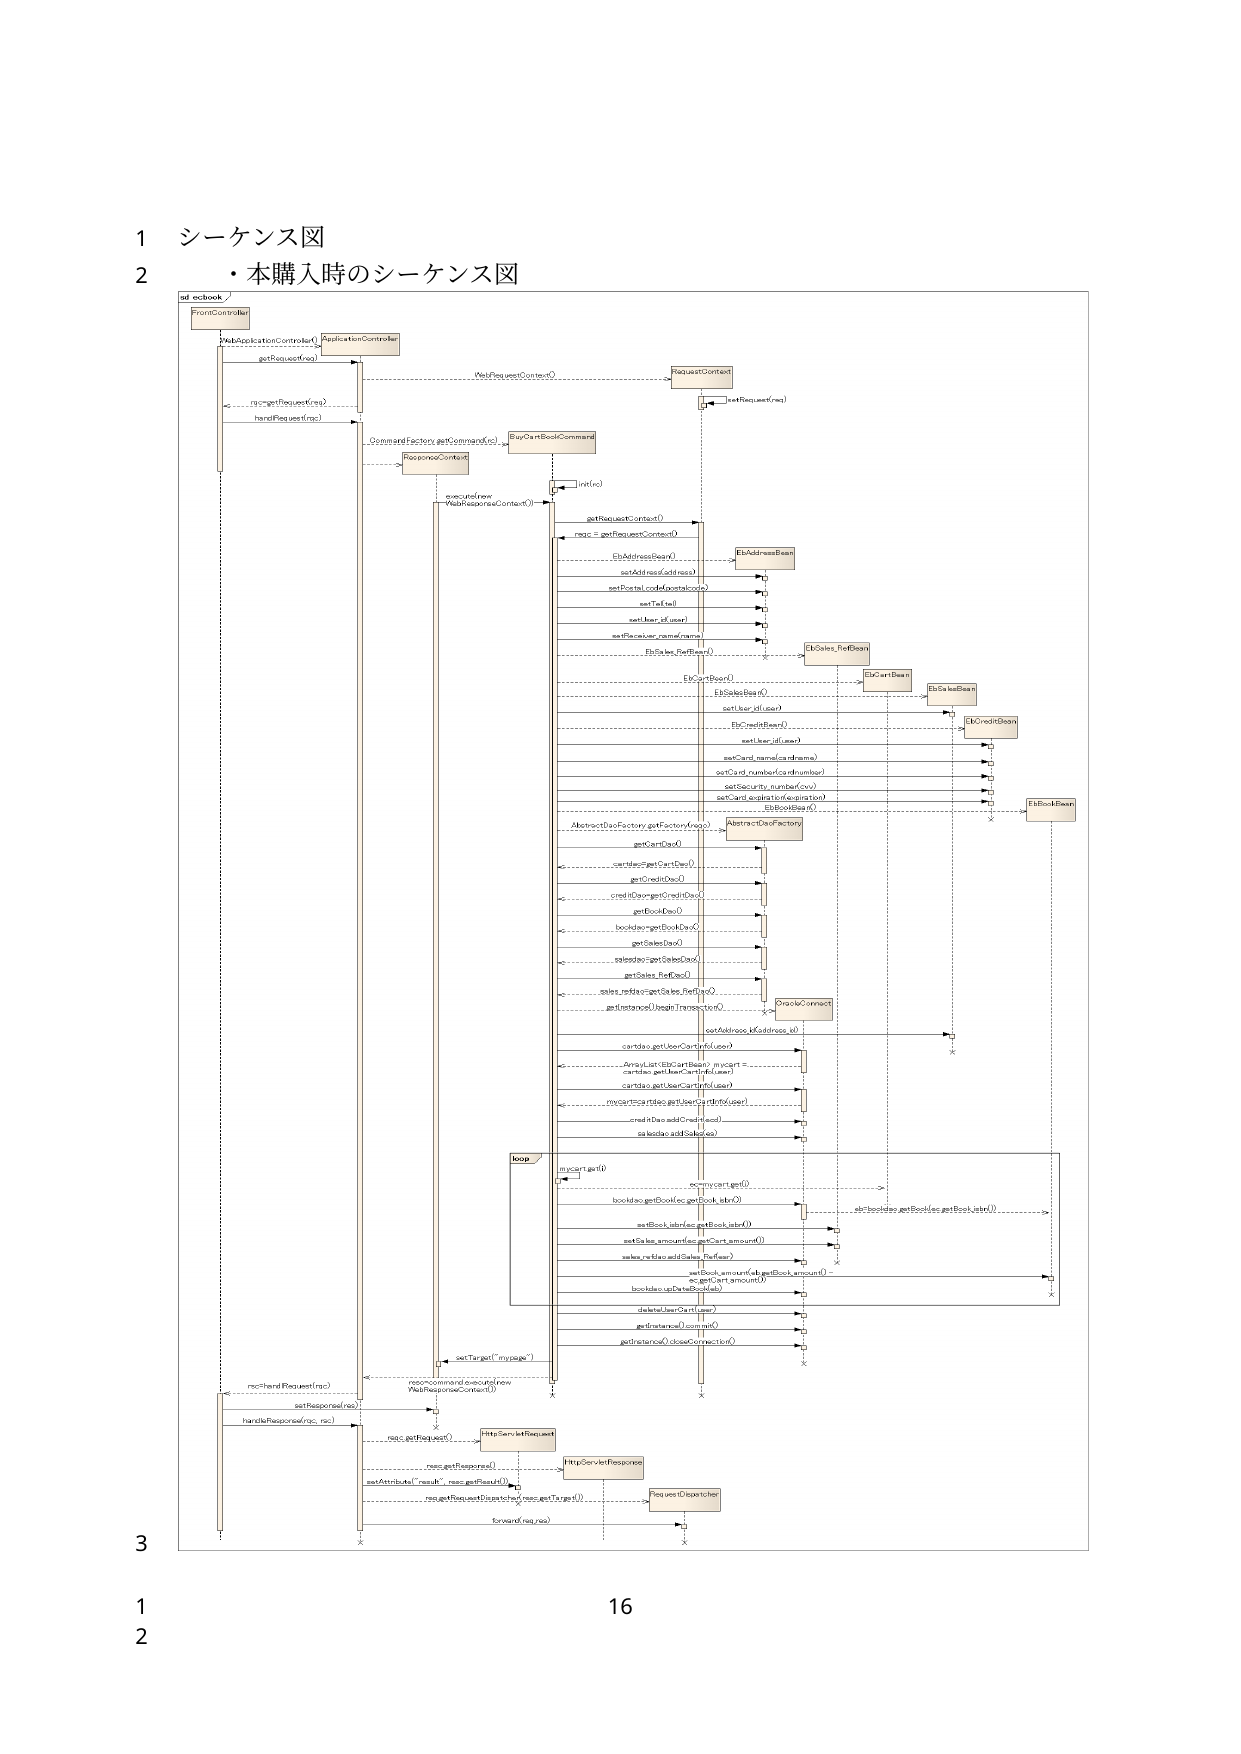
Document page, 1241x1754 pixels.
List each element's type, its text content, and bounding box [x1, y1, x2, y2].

list ・本購入時のシーケンス図 [221, 254, 1063, 291]
picture [177, 291, 1089, 1551]
text シーケンス図 [177, 217, 1063, 254]
